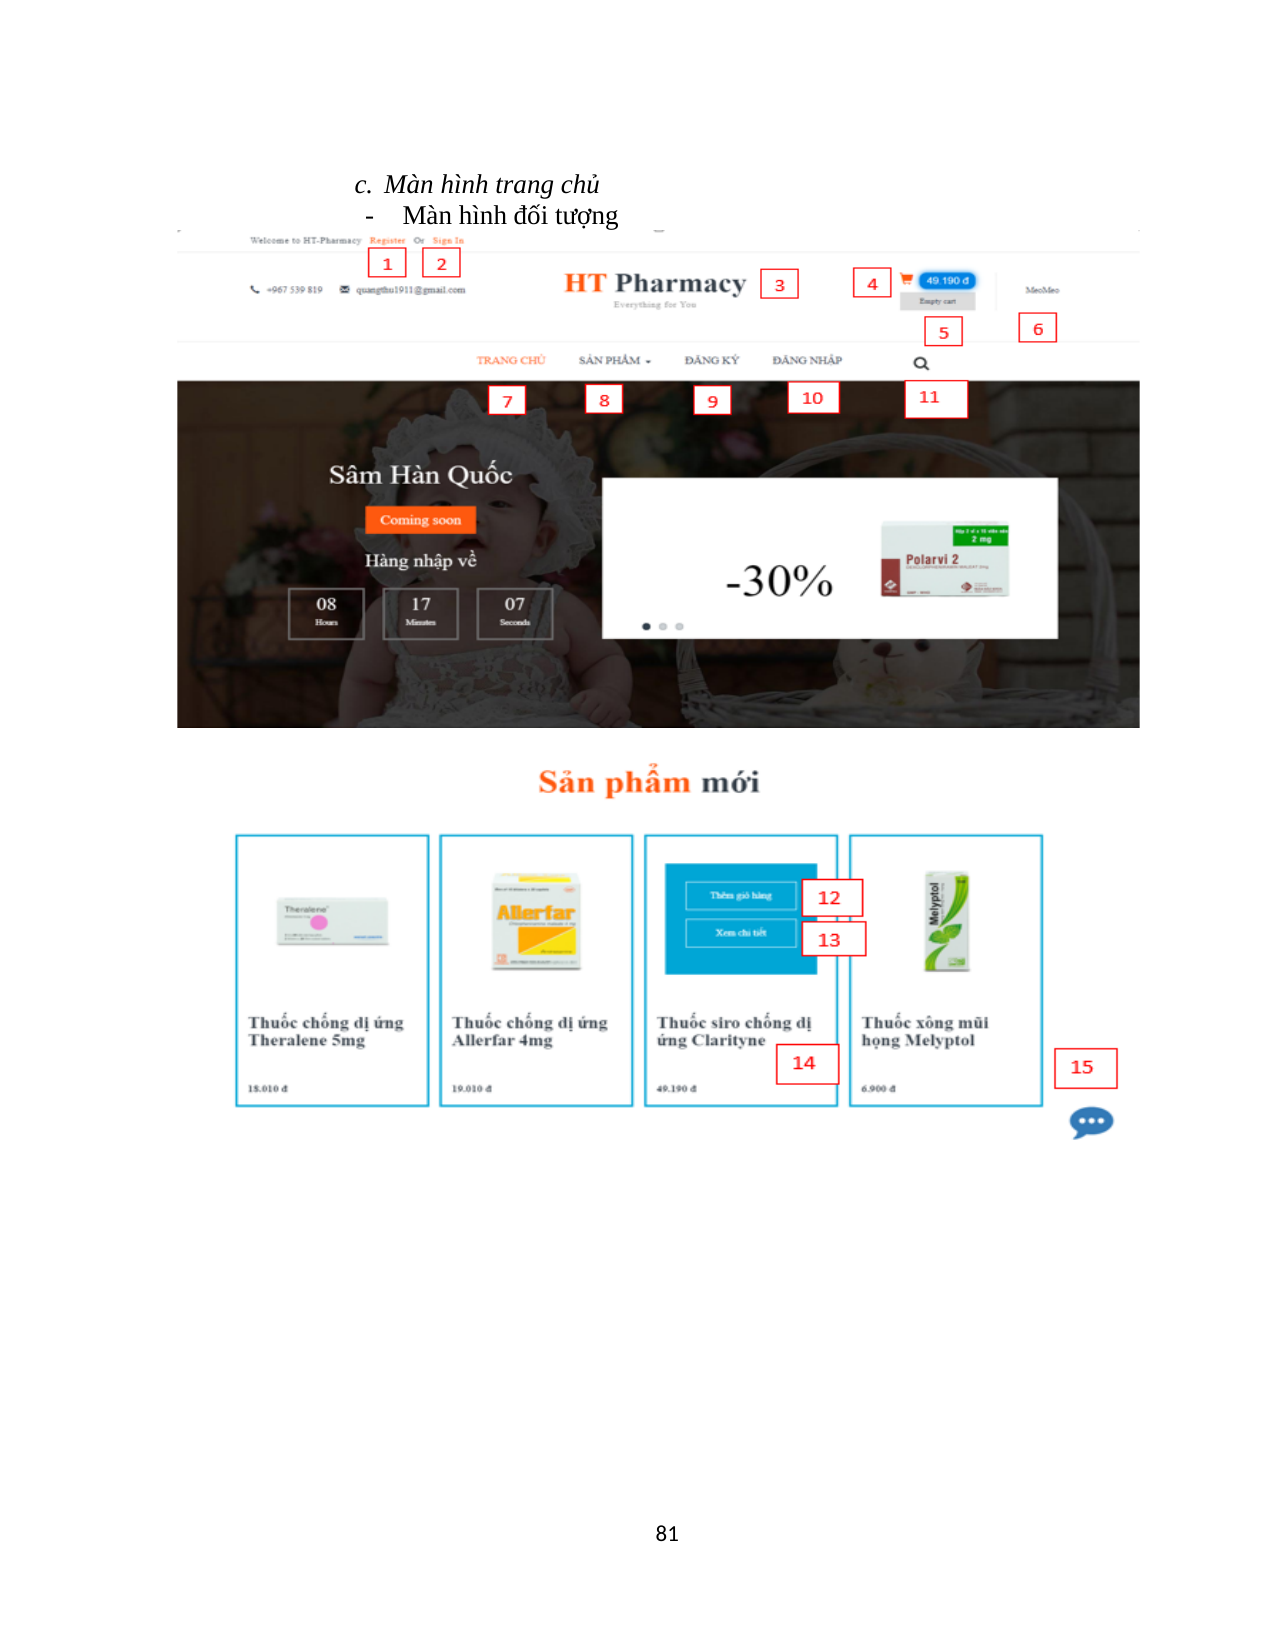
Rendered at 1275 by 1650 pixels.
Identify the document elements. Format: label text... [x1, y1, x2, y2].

list Màn hình đối tượng [365, 199, 1157, 231]
picture [177, 230, 1140, 728]
picture [177, 746, 1134, 1147]
list Màn hình trang chủ [354, 168, 1157, 199]
